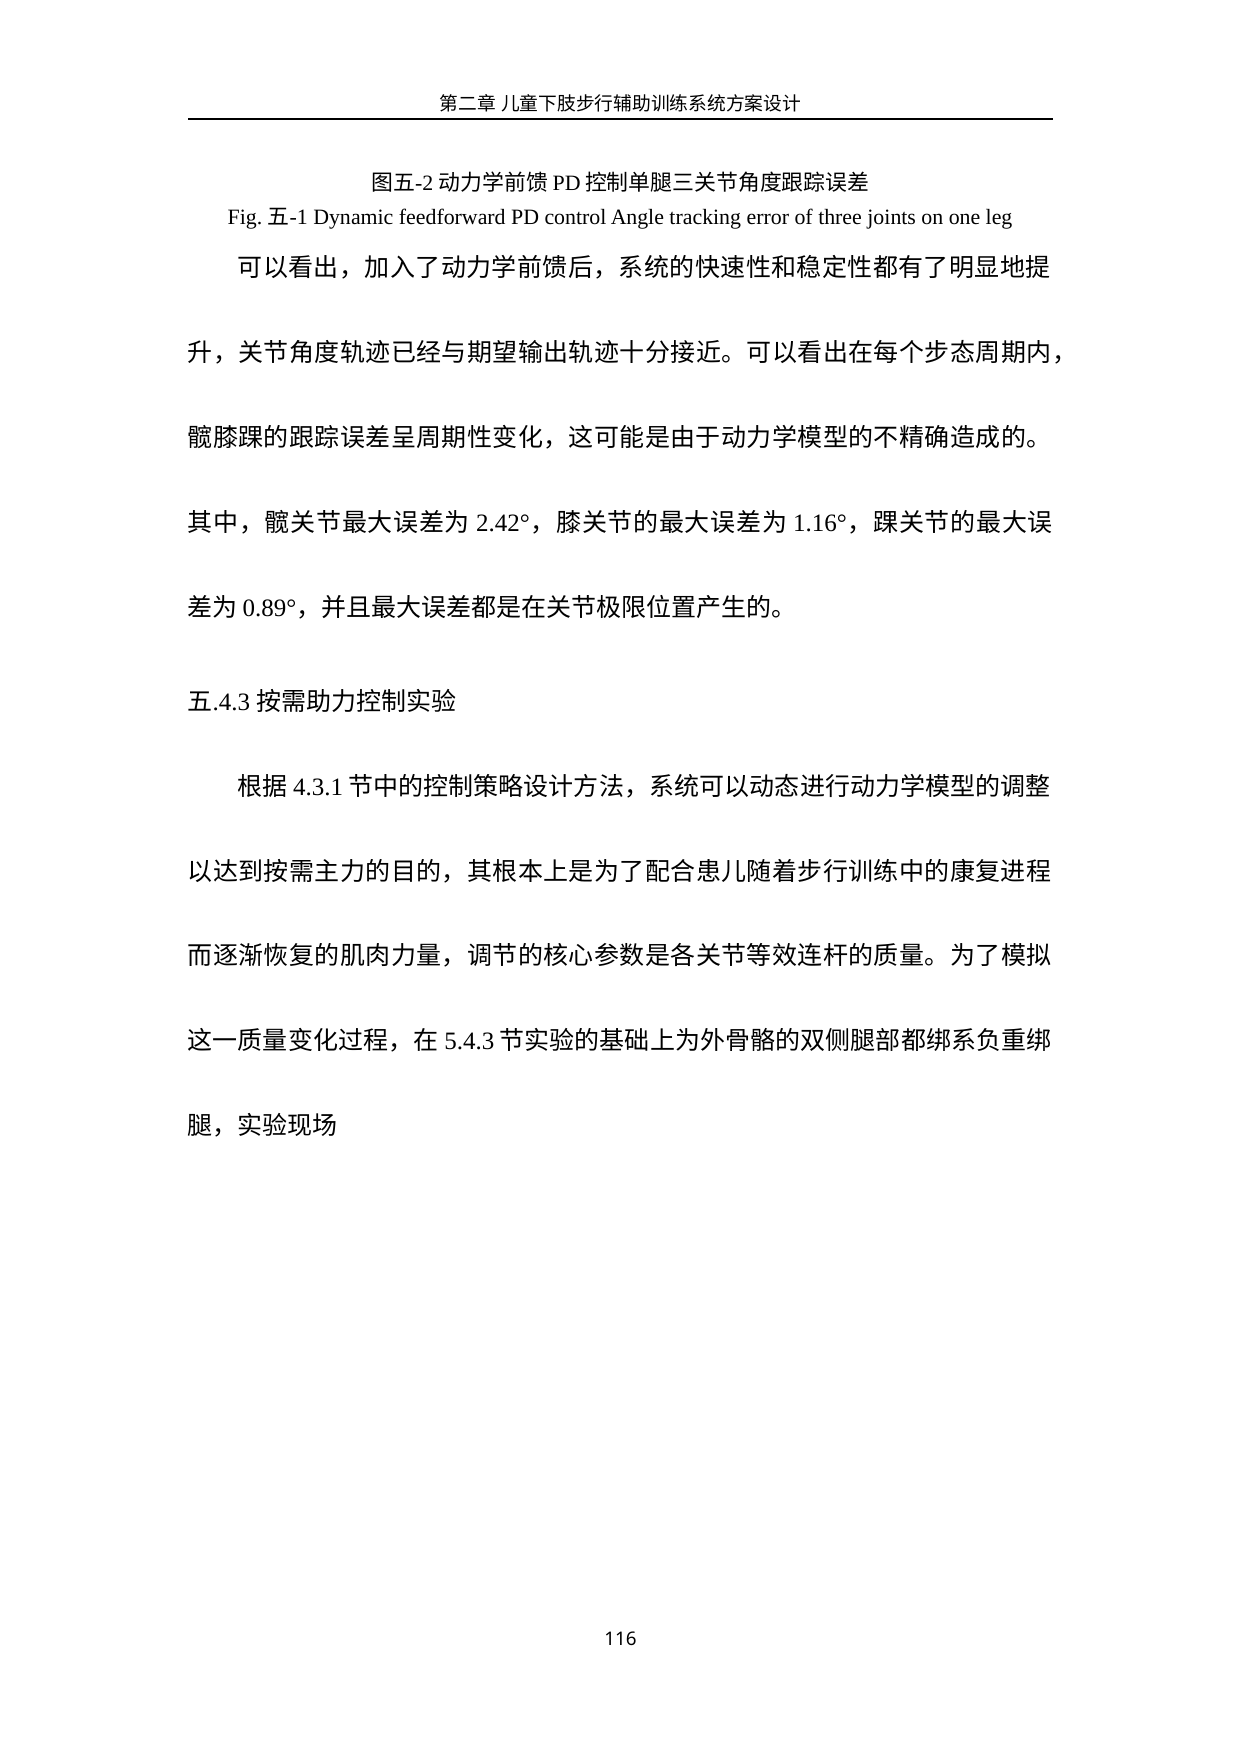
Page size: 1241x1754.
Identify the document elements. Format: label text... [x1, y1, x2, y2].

text 可以看出，加入了动力学前馈后，系统的快速性和稳定性都有了明显地提升，关节角度轨迹已经与期望输出轨迹十分接近。可以看出在每个步态周期内，髋膝踝的跟踪误差呈周期性变化，这可能是由于动力学模型的不精确造成的。其中，髋关节最大误差为2.42°，膝关节的最大误差为1.16°，踝关节的最大误差为0.89°，并且最大误差都是在关节极限位置产生的。 [187, 232, 1053, 639]
text Dynamic feedforward PD control Angle tracking error of three joints on one leg [187, 198, 1053, 232]
text 按需助力控制实验 [187, 665, 1053, 733]
text 动力学前馈PD控制单腿三关节角度跟踪误差 [187, 164, 1053, 198]
text 根据4.3.1节中的控制策略设计方法，系统可以动态进行动力学模型的调整以达到按需主力的目的，其根本上是为了配合患儿随着步行训练中的康复进程而逐渐恢复的肌肉力量，调节的核心参数是各关节等效连杆的质量。为了模拟这一质量变化过程，在5.4.3节实验的基础上为外骨骼的双侧腿部都绑系负重绑腿，实验现场 [187, 750, 1053, 1158]
